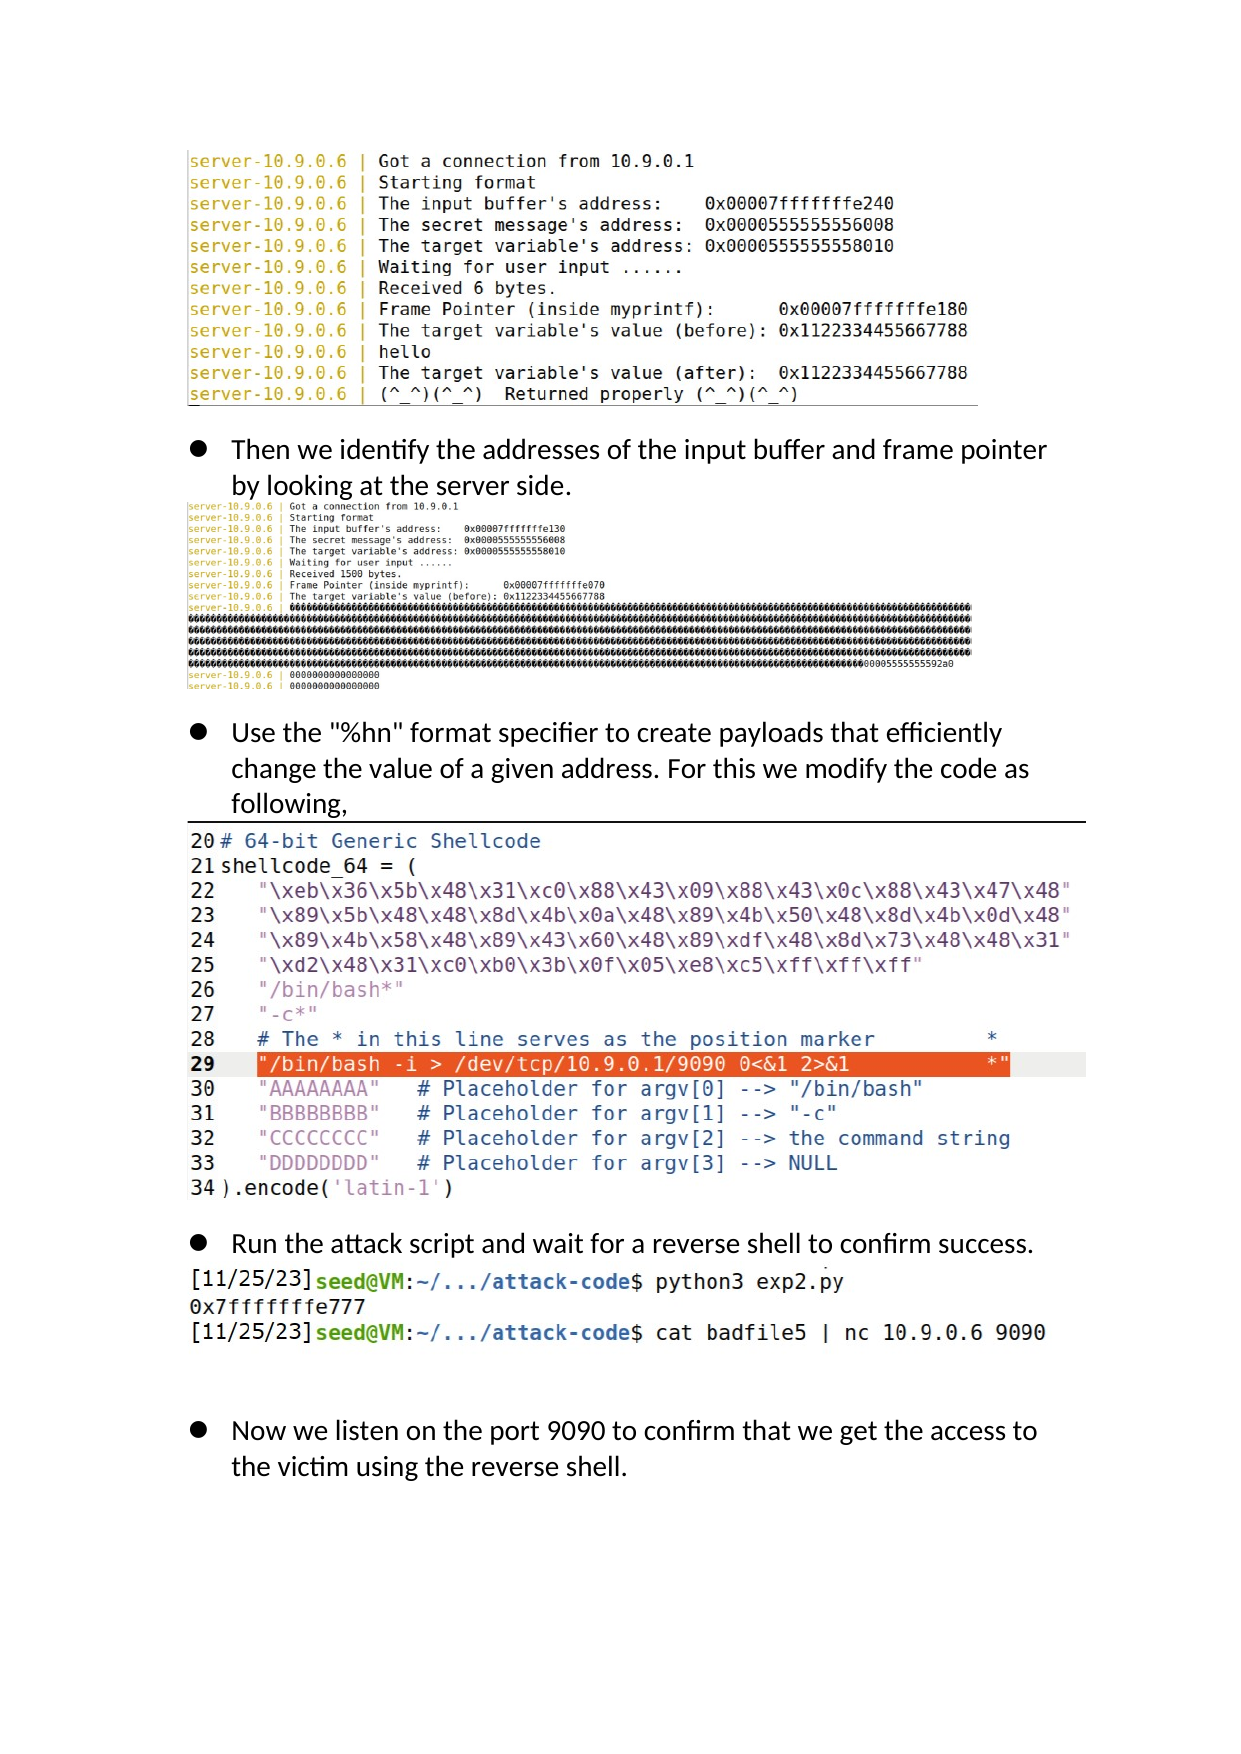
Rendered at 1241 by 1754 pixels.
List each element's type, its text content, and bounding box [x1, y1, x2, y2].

picture [187, 1261, 1053, 1387]
list Use the "%hn" format specifier to create payloads that efficiently change the value of a given address. For this we modify the code as following, [187, 714, 1053, 821]
list Run the attack script and wait for a reverse shell to confirm success. [187, 1225, 1053, 1261]
list Then we identify the addresses of the input buffer and frame pointer by looking at the server side. [187, 431, 1053, 502]
picture [187, 821, 1086, 1200]
list Now we listen on the port 9090 to confirm that we get the access to the victim using the reverse shell. [187, 1412, 1053, 1483]
picture [187, 150, 978, 406]
picture [187, 502, 972, 689]
